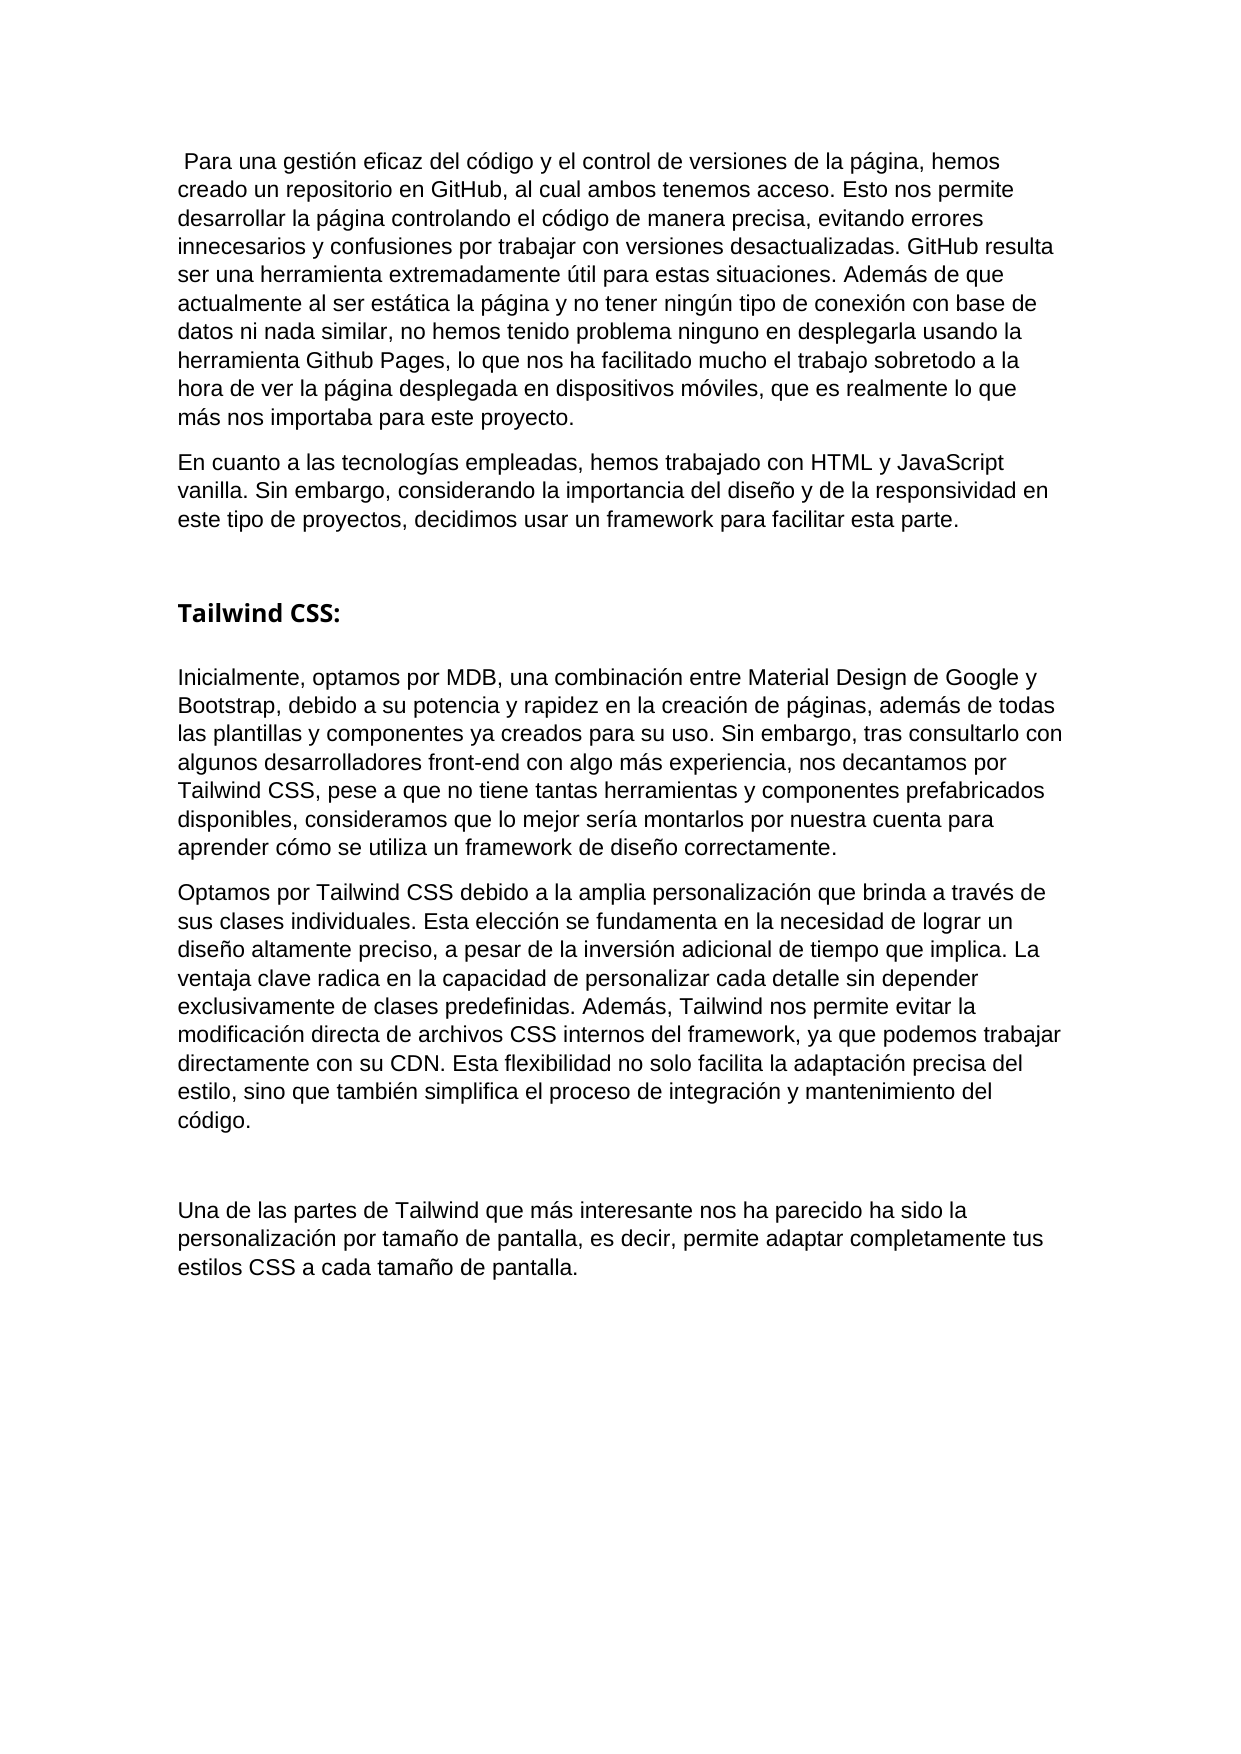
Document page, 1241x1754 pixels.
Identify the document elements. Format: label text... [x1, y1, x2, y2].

text En cuanto a las tecnologías empleadas, hemos trabajado con HTML y JavaScript vanilla. Sin embargo, considerando la importancia del diseño y de la responsividad en este tipo de proyectos, decidimos usar un framework para facilitar esta parte. [177, 449, 1063, 532]
text Una de las partes de Tailwind que más interesante nos ha parecido ha sido la personalización por tamaño de pantalla, es decir, permite adaptar completamente tus estilos CSS a cada tamaño de pantalla. [177, 1197, 1063, 1280]
text Para una gestión eficaz del código y el control de versiones de la página, hemos creado un repositorio en GitHub, al cual ambos tenemos acceso. Esto nos permite desarrollar la página controlando el código de manera precisa, evitando errores innecesarios y confusiones por trabajar con versiones desactualizadas. GitHub resulta ser una herramienta extremadamente útil para estas situaciones. Además de que actualmente al ser estática la página y no tener ningún tipo de conexión con base de datos ni nada similar, no hemos tenido problema ninguno en desplegarla usando la herramienta Github Pages, lo que nos ha facilitado mucho el trabajo sobretodo a la hora de ver la página desplegada en dispositivos móviles, que es realmente lo que más nos importaba para este proyecto. [177, 148, 1063, 430]
text Optamos por Tailwind CSS debido a la amplia personalización que brinda a través de sus clases individuales. Esta elección se fundamenta en la necesidad de lograr un diseño altamente preciso, a pesar de la inversión adicional de tiempo que implica. La ventaja clave radica en la capacidad de personalizar cada detalle sin depender exclusivamente de clases predefinidas. Además, Tailwind nos permite evitar la modificación directa de archivos CSS internos del framework, ya que podemos trabajar directamente con su CDN. Esta flexibilidad no solo facilita la adaptación precisa del estilo, sino que también simplifica el proceso de integración y mantenimiento del código. [177, 879, 1063, 1133]
subtitle Tailwind CSS: [177, 596, 1063, 630]
text Inicialmente, optamos por MDB, una combinación entre Material Design de Google y Bootstrap, debido a su potencia y rapidez en la creación de páginas, además de todas las plantillas y componentes ya creados para su uso. Sin embargo, tras consultarlo con algunos desarrolladores front-end con algo más experiencia, nos decantamos por Tailwind CSS, pese a que no tiene tantas herramientas y componentes prefabricados disponibles, consideramos que lo mejor sería montarlos por nuestra cuenta para aprender cómo se utiliza un framework de diseño correctamente. [177, 663, 1063, 860]
